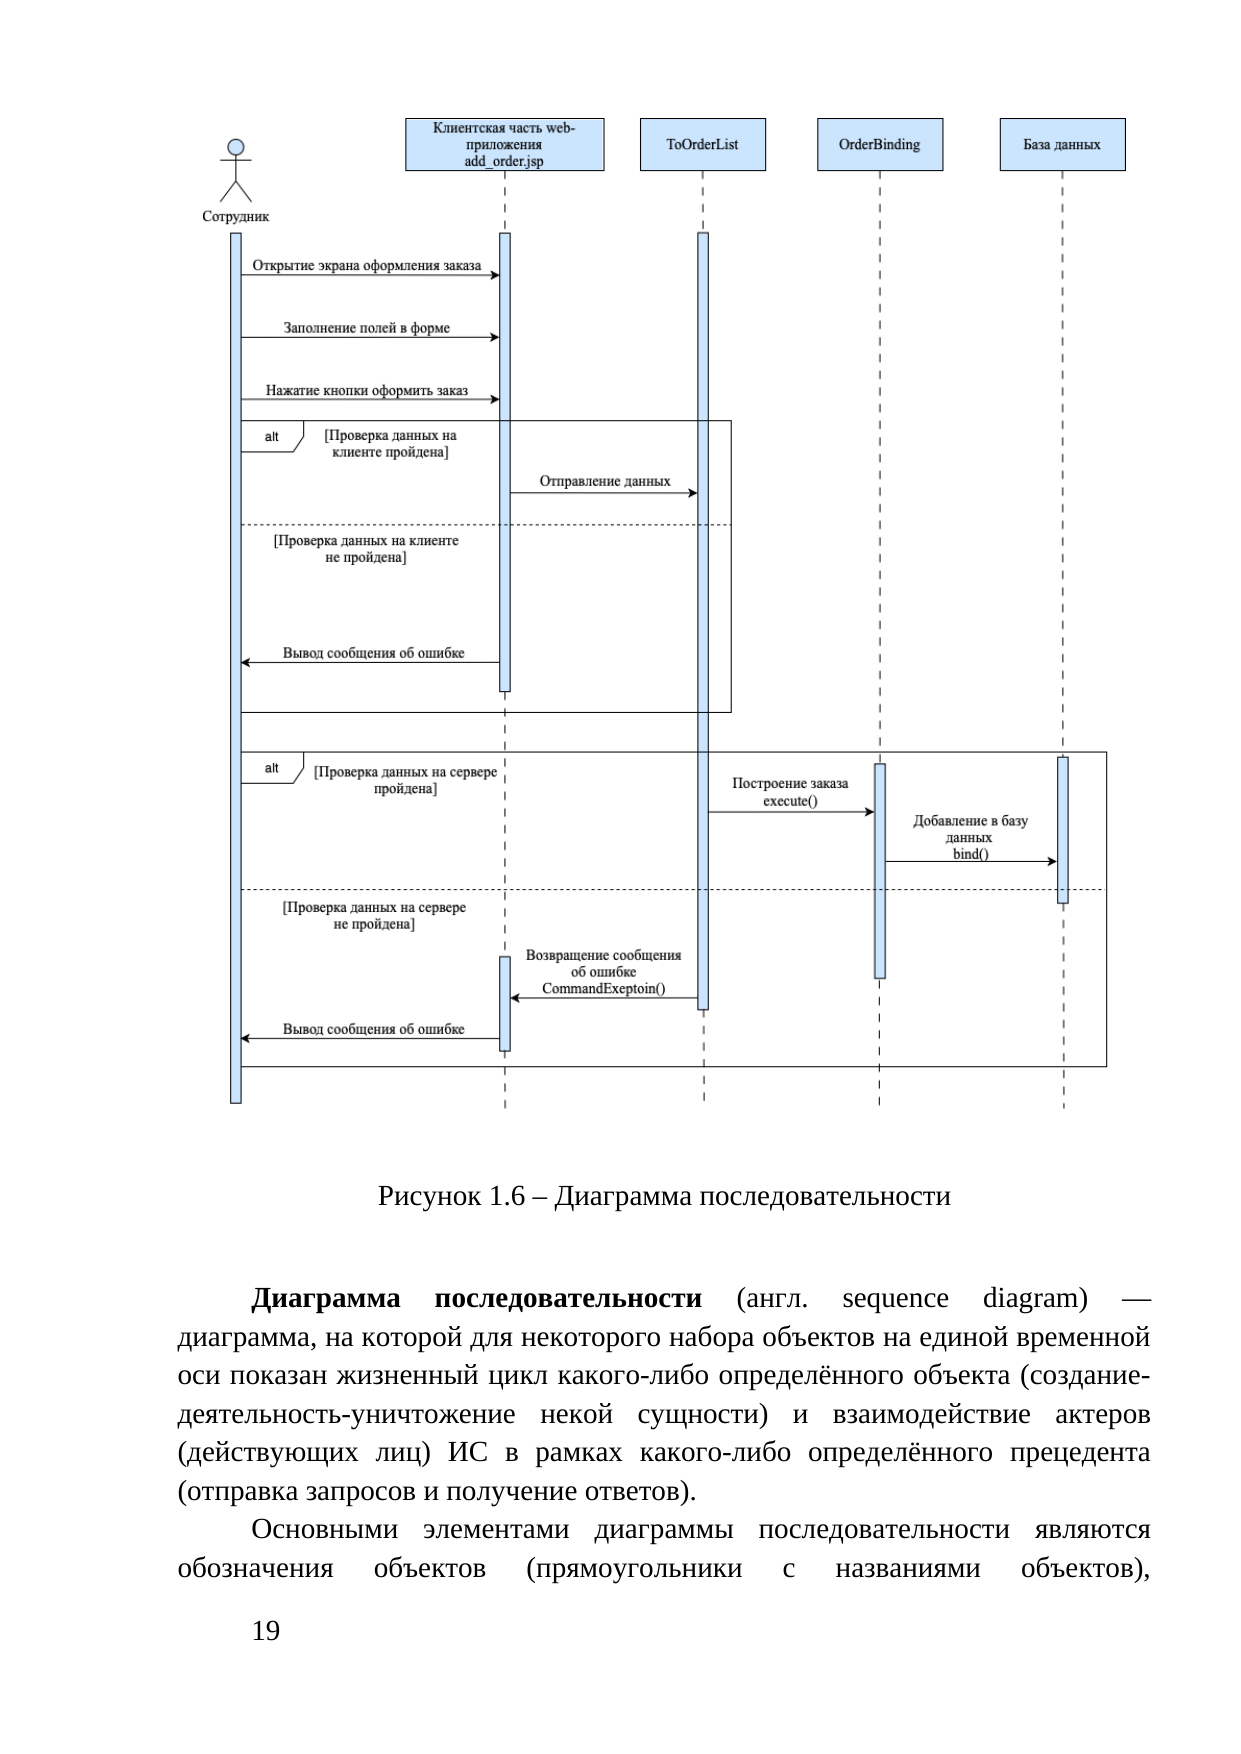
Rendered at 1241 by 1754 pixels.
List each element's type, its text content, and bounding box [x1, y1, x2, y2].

text Рисунок 1.6 – Диаграмма последовательности [177, 1178, 1152, 1212]
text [177, 1512, 1152, 1584]
picture [202, 118, 1126, 1110]
text Диаграмма последовательности (англ. sequence diagram) — диаграмма, на которой для некоторого набора объектов на единой временной оси показан жизненный цикл какого-либо определённого объекта (создание-деятельность-уничтожение некой сущности) и взаимодействие актеров (действующих лиц) ИС в рамках какого-либо определённого прецедента (отправка запросов и получение ответов). [177, 1280, 1152, 1507]
